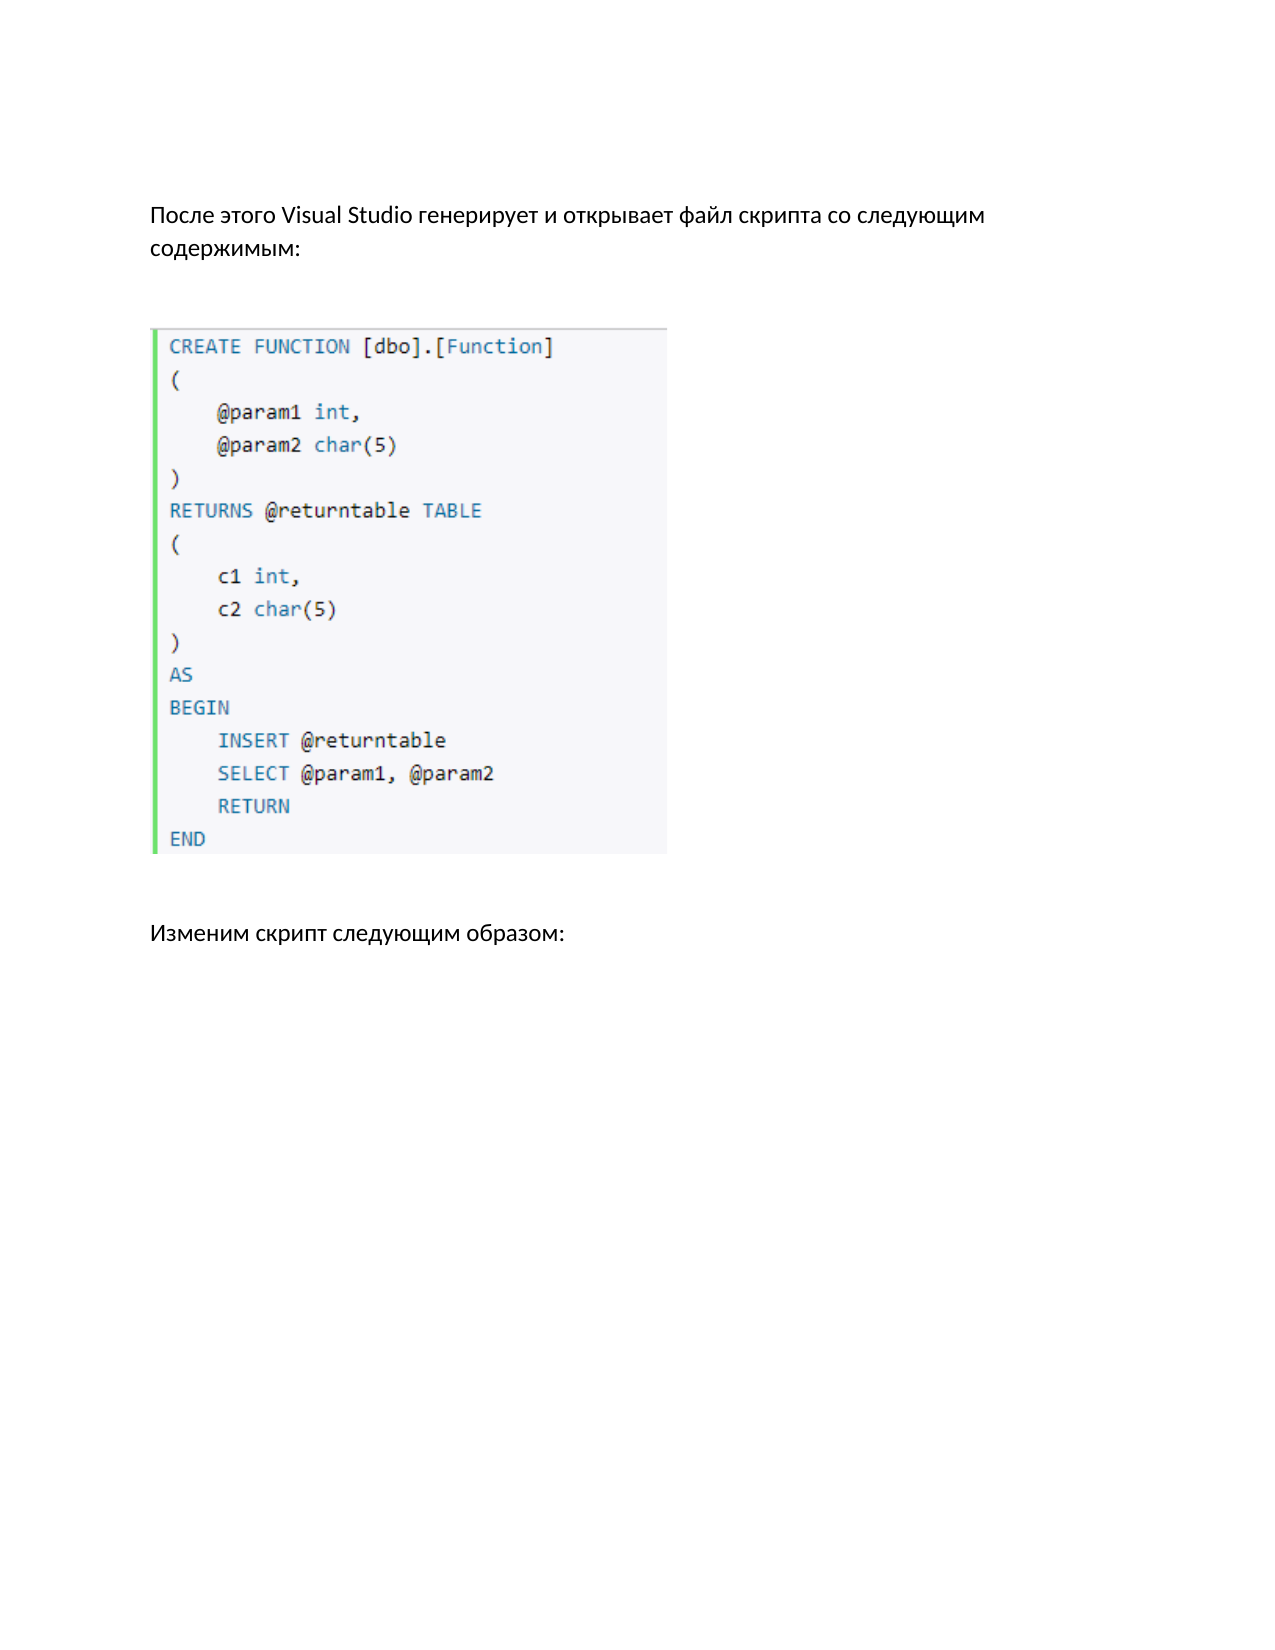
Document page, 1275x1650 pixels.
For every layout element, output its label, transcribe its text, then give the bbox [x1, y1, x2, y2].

text После этого Visual Studio генерирует и открывает файл скрипта со следующим содержимым: [150, 199, 1125, 263]
text Изменим скрипт следующим образом: [150, 918, 1125, 948]
picture [150, 327, 668, 854]
